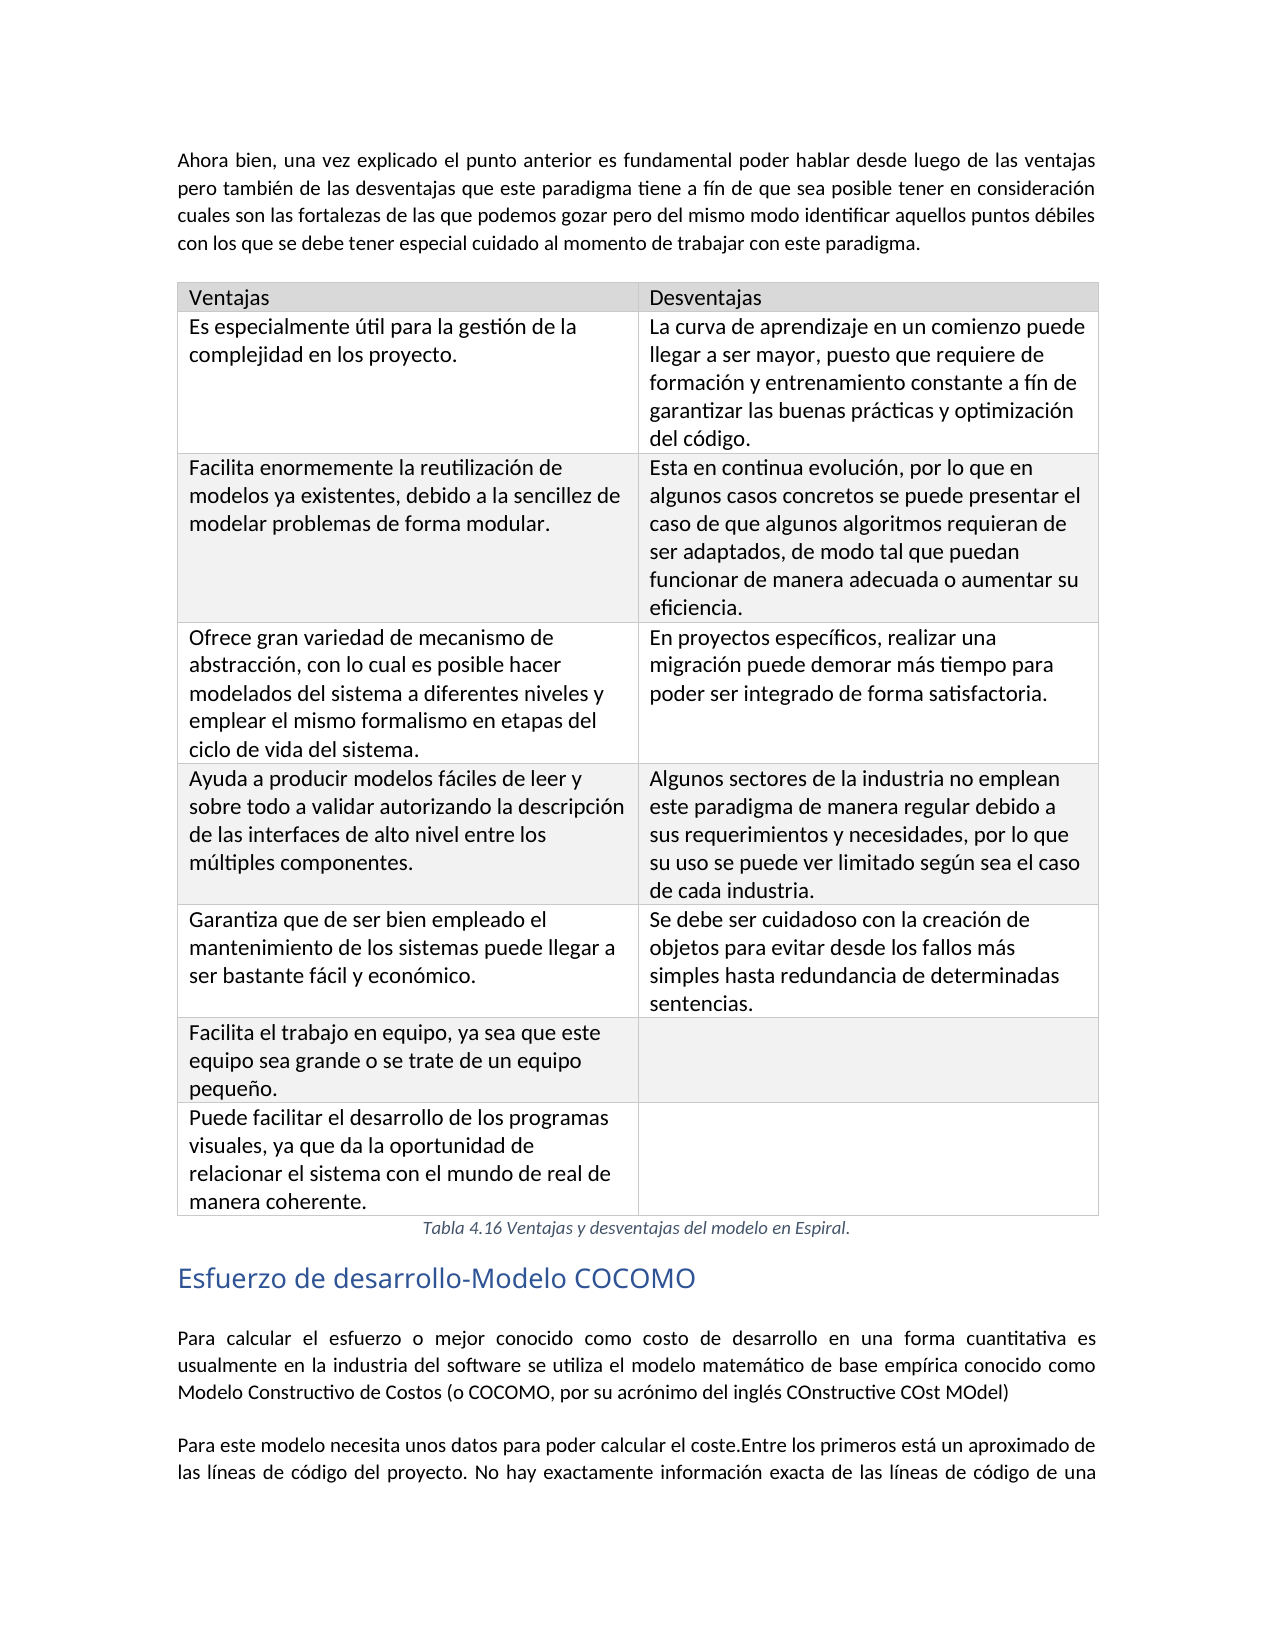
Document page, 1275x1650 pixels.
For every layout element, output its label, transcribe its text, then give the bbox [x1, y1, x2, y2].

table_cell La curva de aprendizaje en un comienzo puede llegar a ser mayor, puesto que requiere de formación y entrenamiento constante a fín de garantizar las buenas prácticas y optimización del código. [639, 312, 1098, 452]
table_cell [639, 1018, 1098, 1102]
text Ahora bien, una vez explicado el punto anterior es fundamental poder hablar desde luego de las ventajas pero también de las desventajas que este paradigma tiene a fín de que sea posible tener en consideración cuales son las fortalezas de las que podemos gozar pero del mismo modo identificar aquellos puntos débiles con los que se debe tener especial cuidado al momento de trabajar con este paradigma. [177, 148, 1098, 255]
subtitle Esfuerzo de desarrollo-Modelo COCOMO [177, 1260, 1098, 1297]
table_cell Algunos sectores de la industria no emplean este paradigma de manera regular debido a sus requerimientos y necesidades, por lo que su uso se puede ver limitado según sea el caso de cada industria. [639, 764, 1098, 904]
table_cell Garantiza que de ser bien empleado el mantenimiento de los sistemas puede llegar a ser bastante fácil y económico. [178, 905, 638, 1017]
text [177, 1432, 1098, 1485]
table_cell Ayuda a producir modelos fáciles de leer y sobre todo a validar autorizando la descripción de las interfaces de alto nivel entre los múltiples componentes. [178, 764, 638, 904]
table_cell Es especialmente útil para la gestión de la complejidad en los proyecto. [178, 312, 638, 452]
text Para calcular el esfuerzo o mejor conocido como costo de desarrollo en una forma cuantitativa es usualmente en la industria del software se utiliza el modelo matemático de base empírica conocido como Modelo Constructivo de Costos (o COCOMO, por su acrónimo del inglés COnstructive COst MOdel) [177, 1325, 1098, 1405]
table_cell [639, 1103, 1098, 1215]
table_header Ventajas [178, 283, 638, 311]
table_cell En proyectos específicos, realizar una migración puede demorar más tiempo para poder ser integrado de forma satisfactoria. [639, 623, 1098, 763]
table_header Desventajas [639, 283, 1098, 311]
table_cell Esta en continua evolución, por lo que en algunos casos concretos se puede presentar el caso de que algunos algoritmos requieran de ser adaptados, de modo tal que puedan funcionar de manera adecuada o aumentar su eficiencia. [639, 454, 1098, 622]
table_cell Ofrece gran variedad de mecanismo de abstracción, con lo cual es posible hacer modelados del sistema a diferentes niveles y emplear el mismo formalismo en etapas del ciclo de vida del sistema. [178, 623, 638, 763]
table_cell Facilita el trabajo en equipo, ya sea que este equipo sea grande o se trate de un equipo pequeño. [178, 1018, 638, 1102]
table_cell Facilita enormemente la reutilización de modelos ya existentes, debido a la sencillez de modelar problemas de forma modular. [178, 454, 638, 622]
table_cell Se debe ser cuidadoso con la creación de objetos para evitar desde los fallos más simples hasta redundancia de determinadas sentencias. [639, 905, 1098, 1017]
table_cell Puede facilitar el desarrollo de los programas visuales, ya que da la oportunidad de relacionar el sistema con el mundo de real de manera coherente. [178, 1103, 638, 1215]
